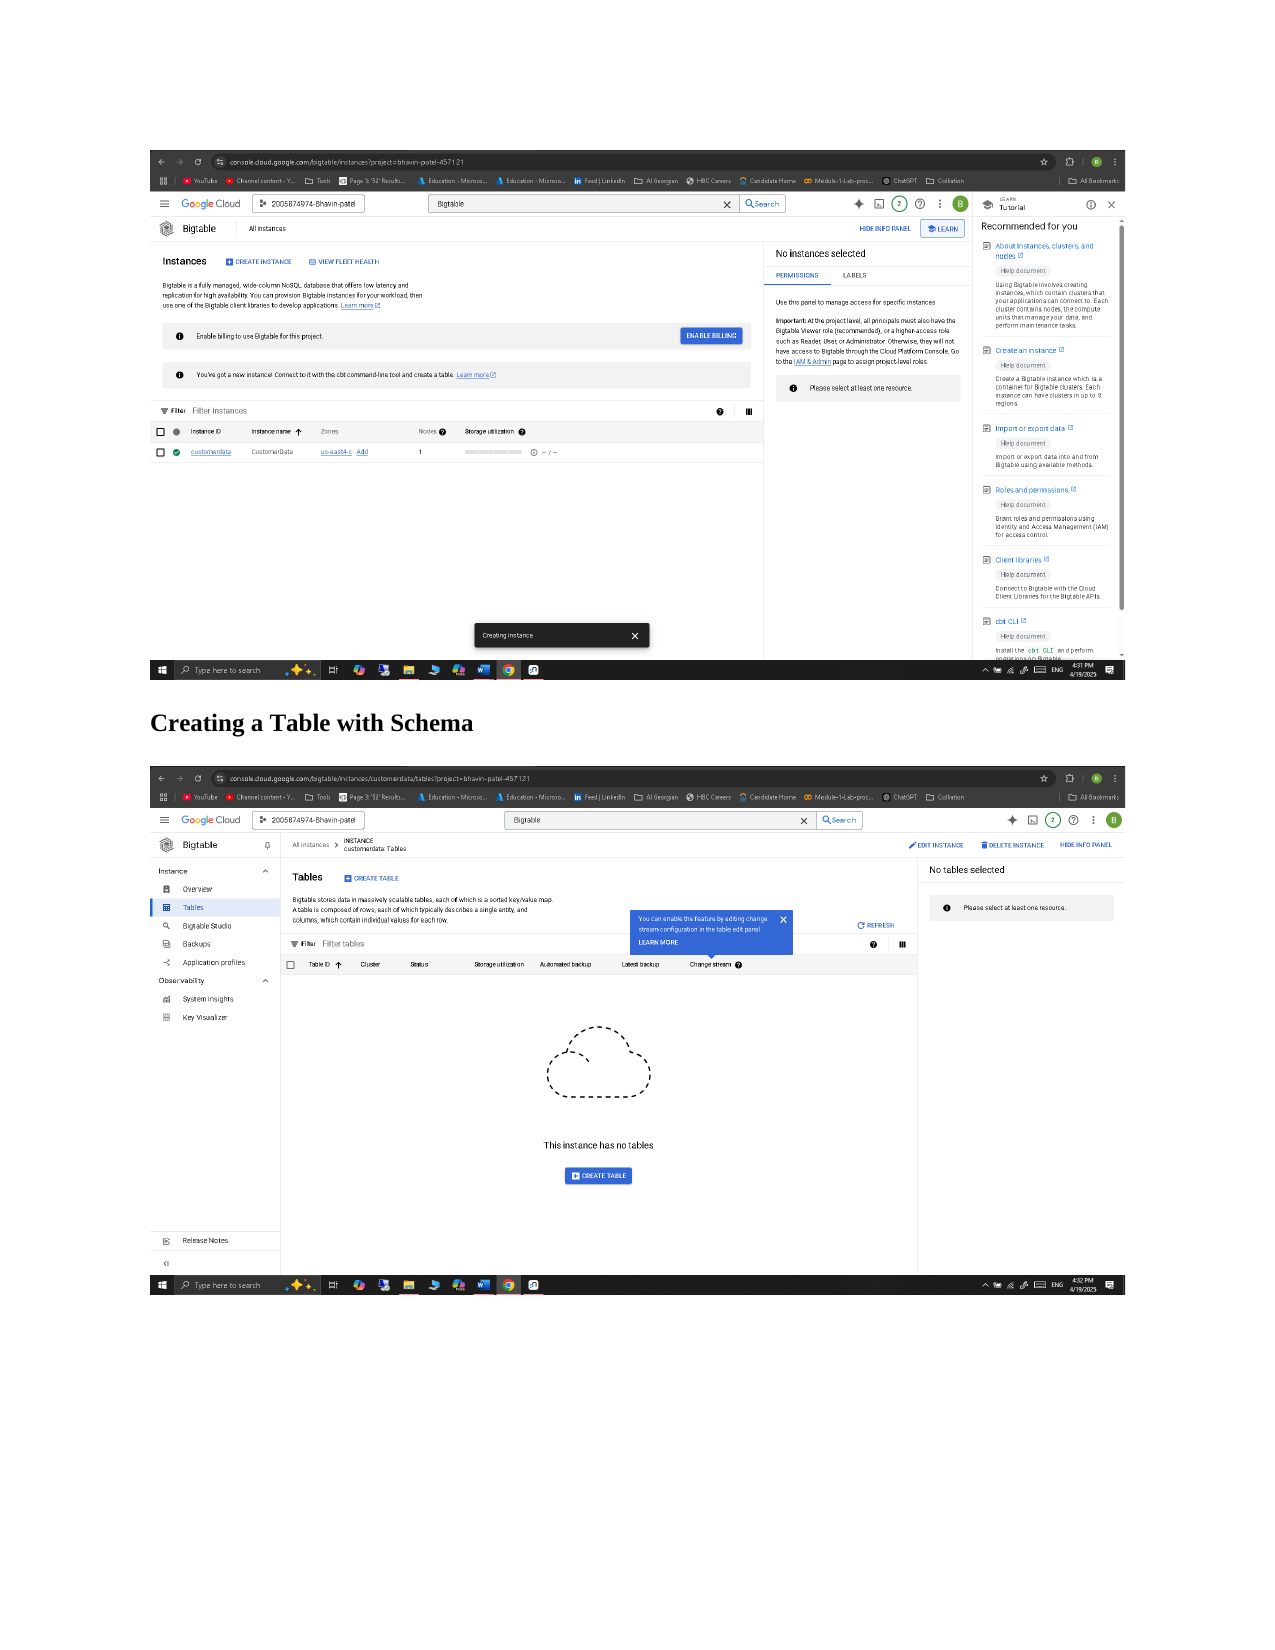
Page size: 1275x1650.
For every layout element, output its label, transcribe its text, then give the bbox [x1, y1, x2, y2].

picture [150, 150, 1125, 680]
picture [150, 766, 1125, 1295]
text Creating a Table with Schema [150, 708, 1125, 737]
